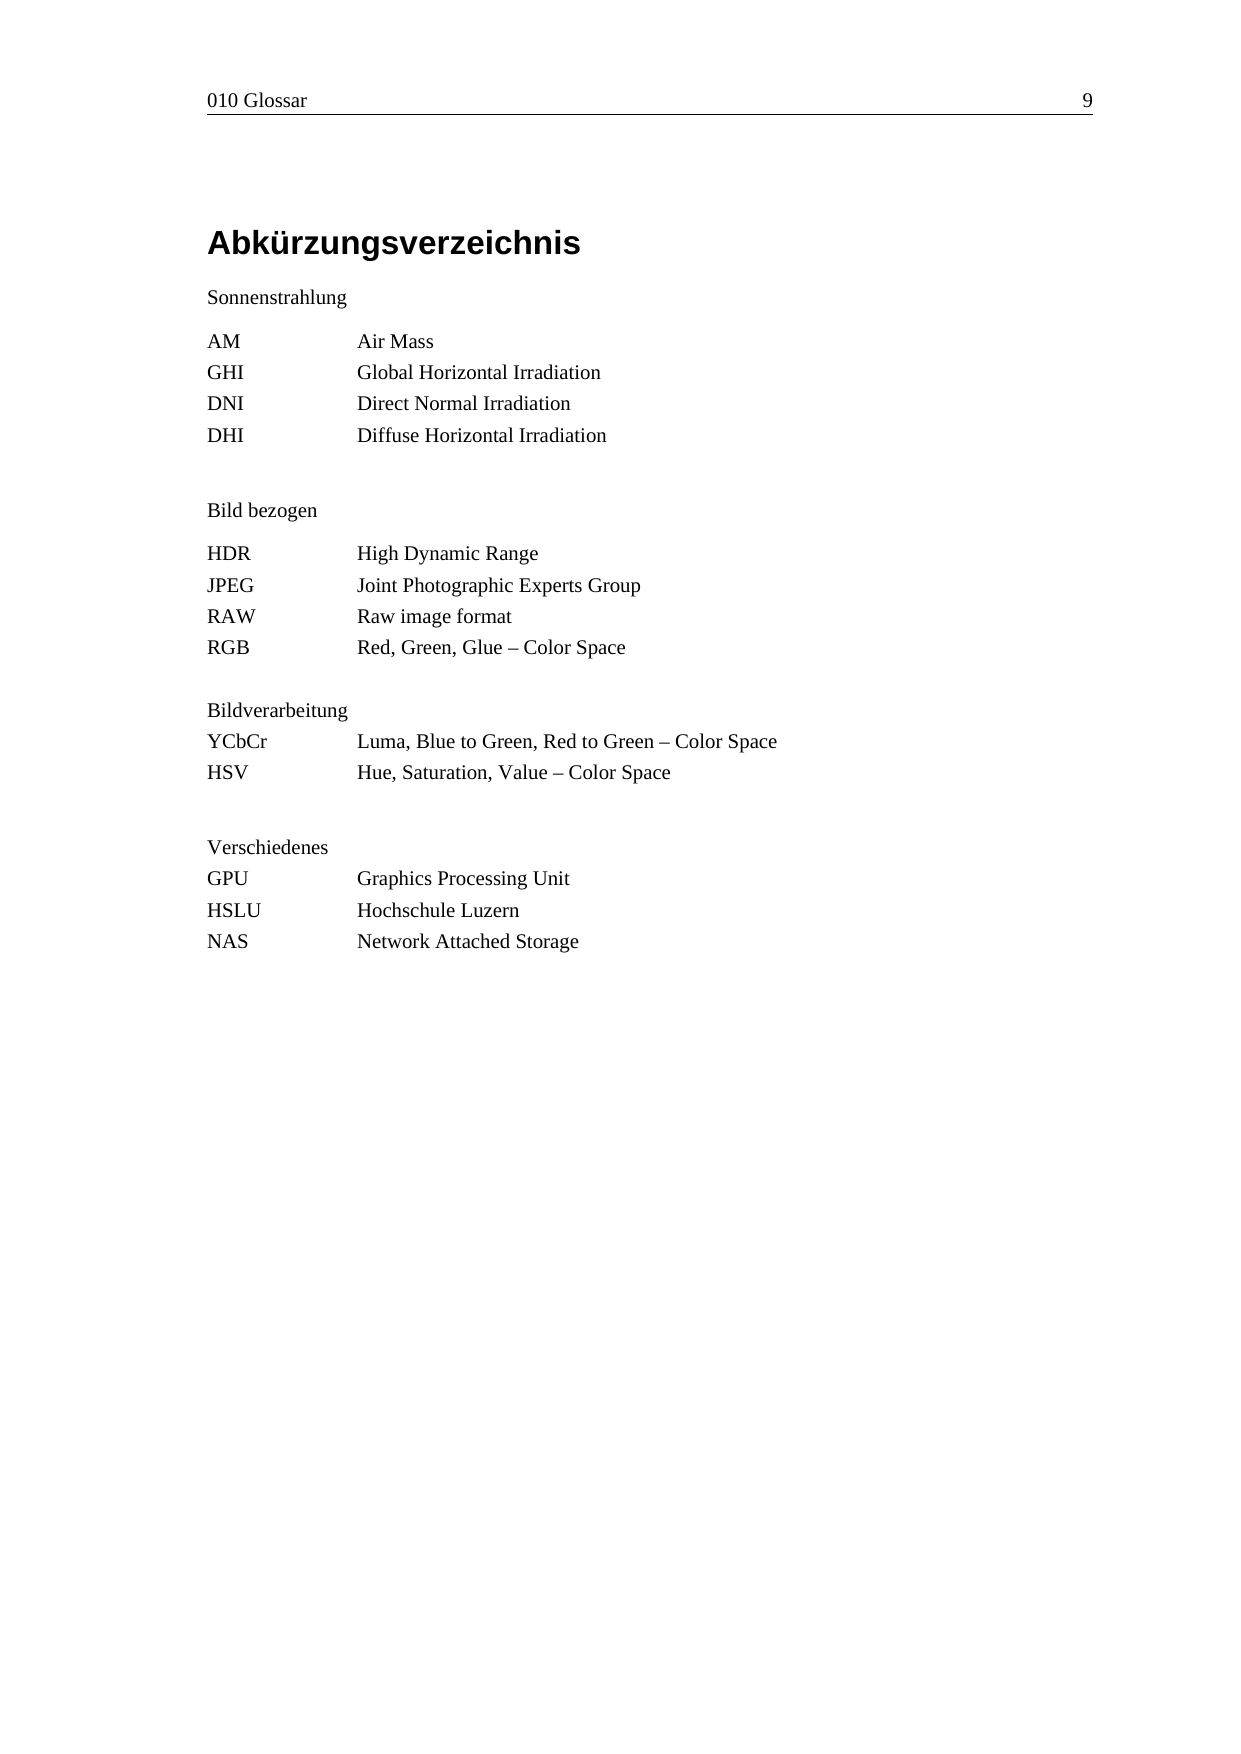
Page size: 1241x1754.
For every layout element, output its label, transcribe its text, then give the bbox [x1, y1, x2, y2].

text RAW Raw image format [207, 604, 1093, 628]
text JPEG Joint Photographic Experts Group [207, 573, 1093, 597]
text AM Air Mass GHI Global Horizontal Irradiation DNI Direct Normal Irradiation DHI Diffuse Horizontal Irradiation [207, 329, 1093, 478]
text Bild bezogen [207, 498, 1093, 522]
text HDR High Dynamic Range [207, 541, 1093, 565]
text RGB Red, Green, Glue – Color Space [207, 635, 1093, 659]
text Bildverarbeitung [207, 698, 1093, 722]
text YCbCr Luma, Blue to Green, Red to Green – Color Space [207, 729, 1093, 753]
text GPU Graphics Processing Unit HSLU Hochschule Luzern [207, 866, 1093, 922]
text Sonnenstrahlung [207, 285, 1093, 309]
subtitle Abkürzungsverzeichnis [207, 223, 1093, 261]
text Verschiedenes [207, 835, 1093, 859]
text HSV Hue, Saturation, Value – Color Space [207, 760, 1093, 784]
text NAS Network Attached Storage [207, 929, 1093, 953]
